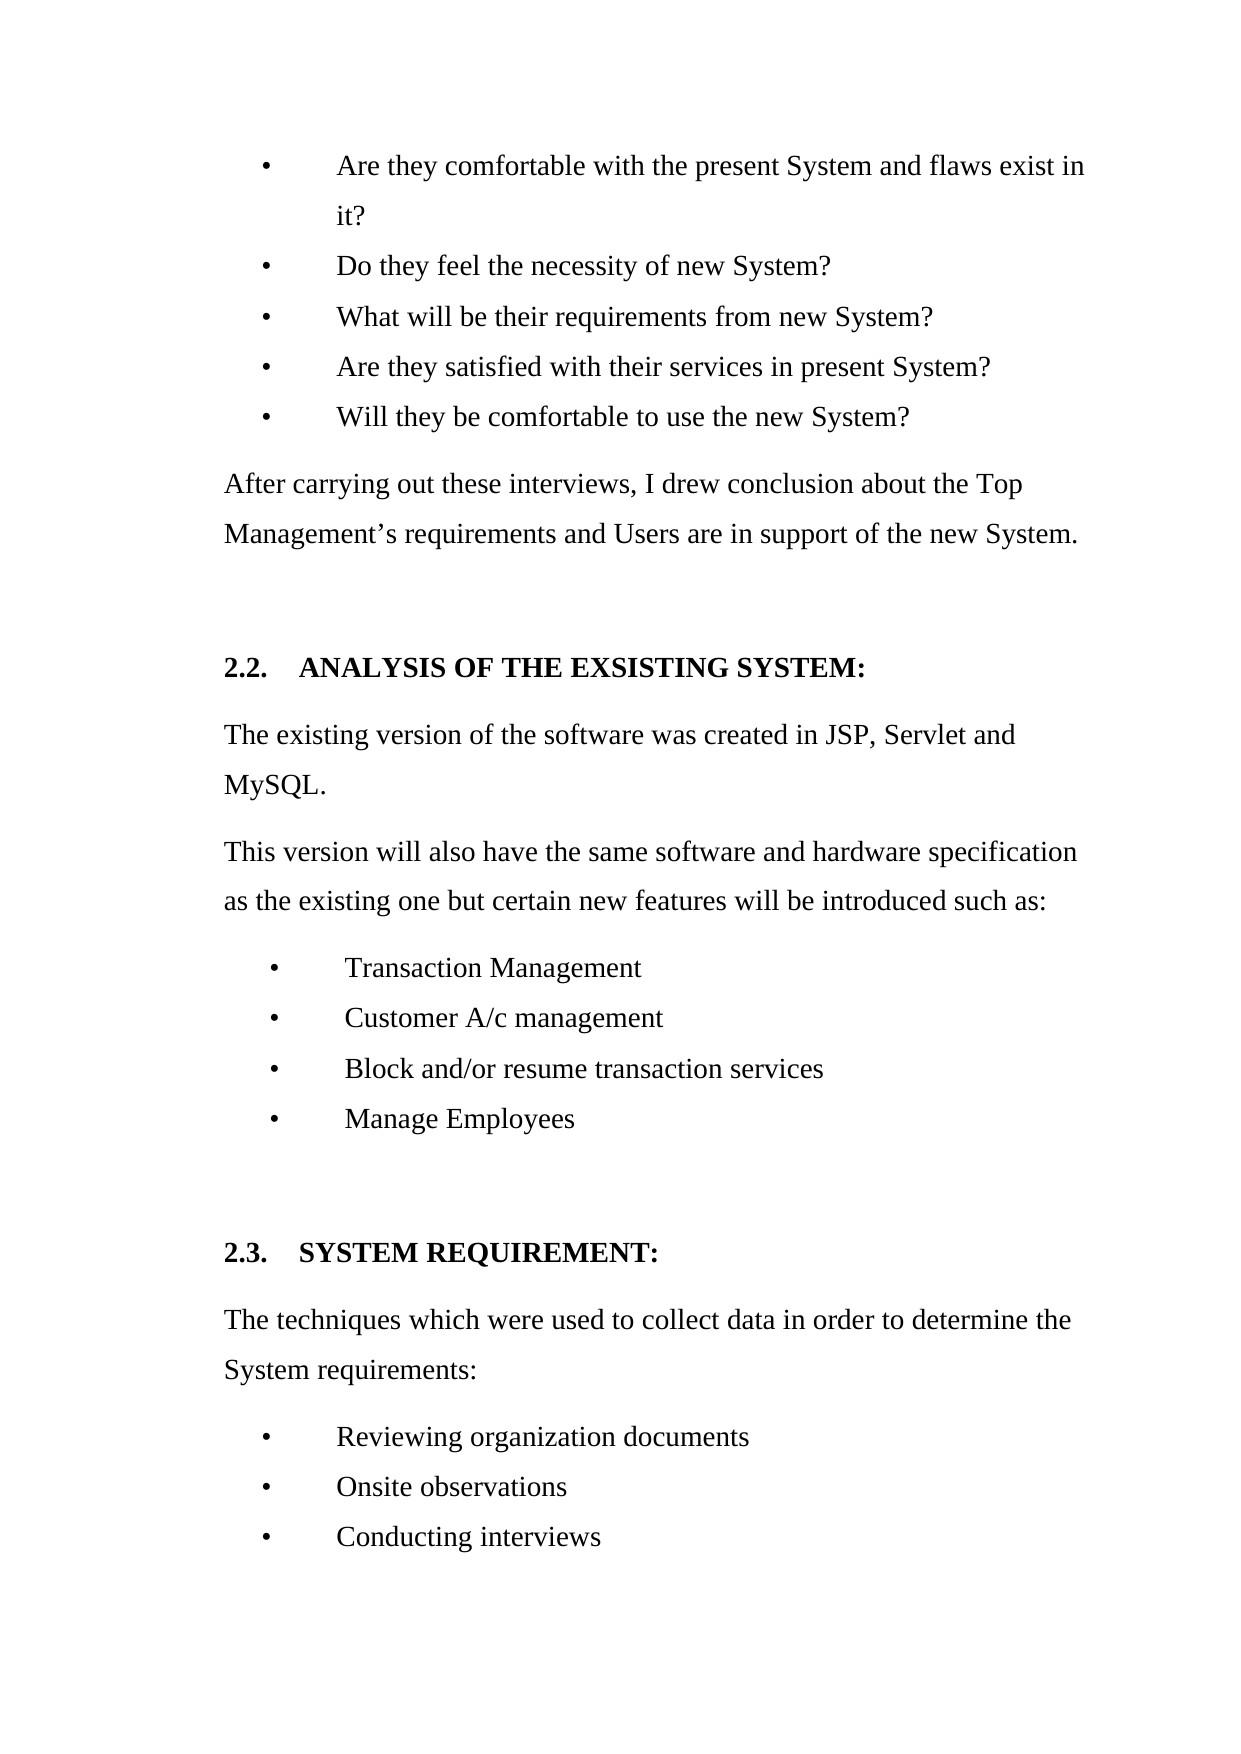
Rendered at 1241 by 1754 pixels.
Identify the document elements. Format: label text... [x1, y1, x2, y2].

list Block and/or resume transaction services [269, 1051, 1221, 1084]
list Onsite observations [261, 1469, 1221, 1503]
list What will be their requirements from new System? [261, 299, 1221, 333]
subtitle SYSTEM REQUIREMENT: [224, 1235, 1221, 1269]
list Manage Employees [269, 1101, 1221, 1134]
list Transaction Management [269, 950, 1221, 984]
text The techniques which were used to collect data in order to determine the System requirements: [224, 1302, 1086, 1385]
text This version will also have the same software and hardware specification as the existing one but certain new features will be introduced such as: [224, 834, 1079, 917]
list Are they satisfied with their services in present System? [261, 349, 1221, 383]
list Do they feel the necessity of new System? [261, 249, 1221, 282]
subtitle ANALYSIS OF THE EXSISTING SYSTEM: [224, 650, 1221, 684]
text The existing version of the software was created in JSP, Servlet and MySQL. [224, 717, 1018, 800]
list Will they be comfortable to use the new System? [261, 399, 1221, 433]
text After carrying out these interviews, I drew conclusion about the Top Management’s requirements and Users are in support of the new System. [224, 467, 1086, 550]
list Customer A/c management [269, 1000, 1221, 1034]
list Are they comfortable with the present System and flaws exist in it? [261, 148, 1085, 232]
list Reviewing organization documents [261, 1419, 1221, 1452]
list Conducting interviews [261, 1519, 1221, 1553]
